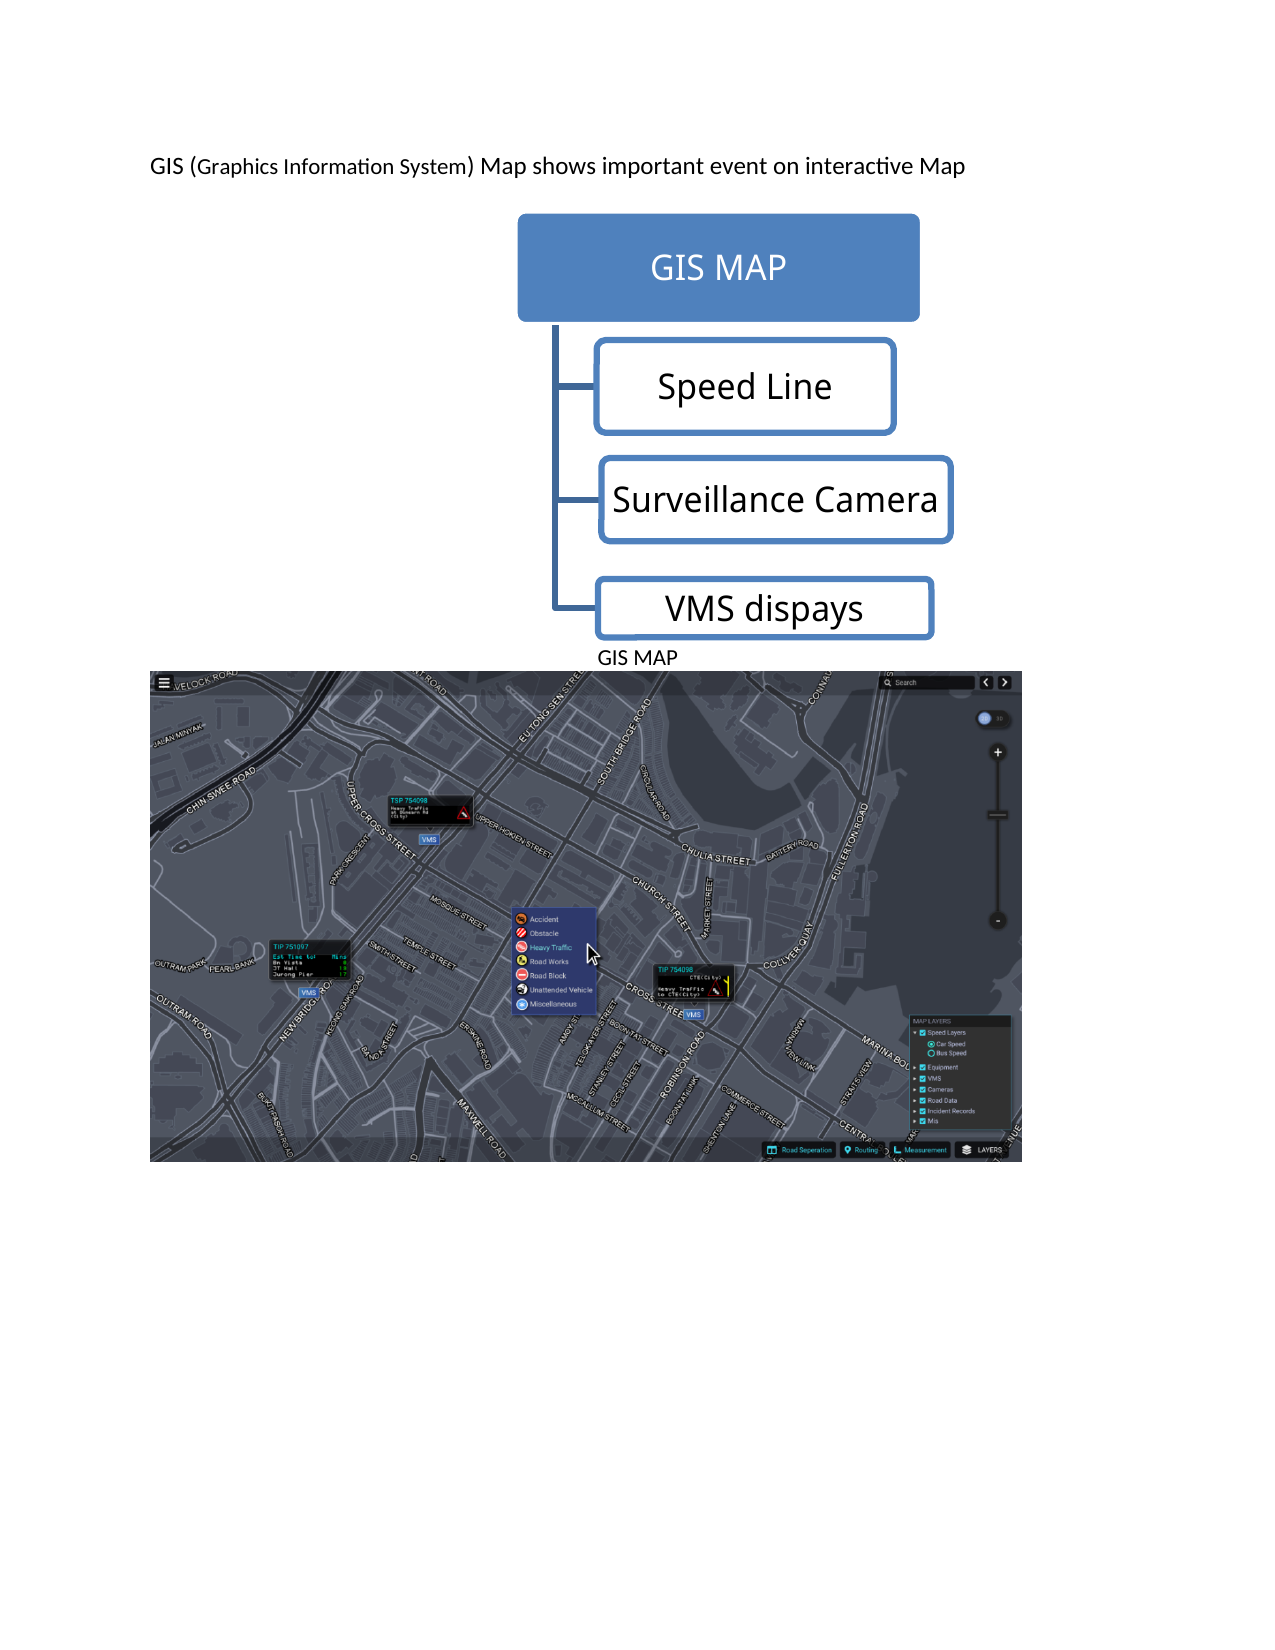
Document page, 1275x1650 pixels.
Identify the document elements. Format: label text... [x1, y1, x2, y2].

text GIS (Graphics Information System) Map shows important event on interactive Map [150, 150, 1125, 181]
picture [150, 671, 1022, 1162]
text GIS MAP [150, 643, 1125, 671]
